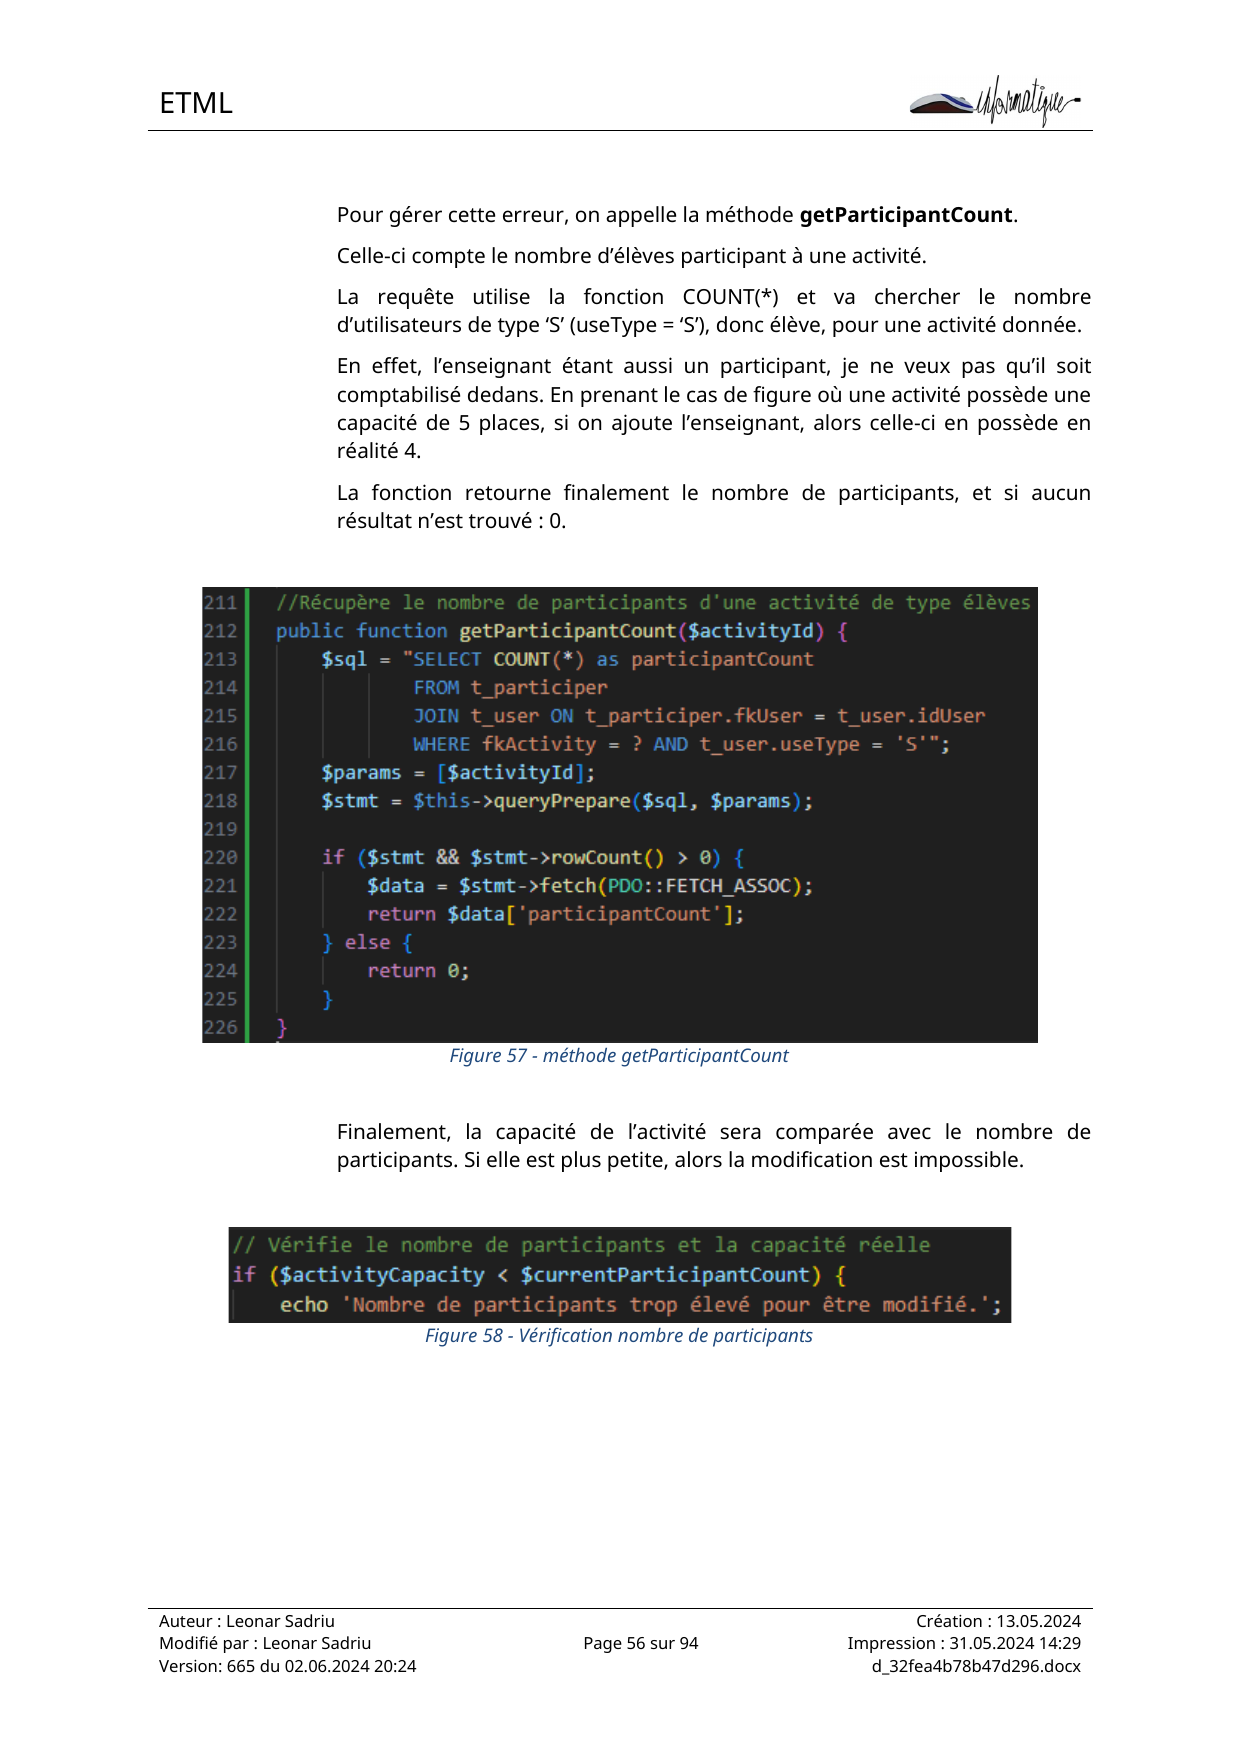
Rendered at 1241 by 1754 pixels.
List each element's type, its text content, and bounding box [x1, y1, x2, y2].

text Finalement, la capacité de l’activité sera comparée avec le nombre de participants. Si elle est plus petite, alors la modification est impossible. [337, 1117, 1092, 1174]
text La requête utilise la fonction COUNT(*) et va chercher le nombre d’utilisateurs de type ‘S’ (useType = ‘S’), donc élève, pour une activité donnée. [337, 282, 1092, 339]
text La fonction retourne finalement le nombre de participants, et si aucun résultat n’est trouvé : 0. [337, 478, 1092, 534]
picture [202, 587, 1038, 1043]
text Celle-ci compte le nombre d’élèves participant à une activité. [337, 241, 1092, 269]
text Figure 58 - Vérification nombre de participants [148, 1323, 1092, 1348]
picture [909, 75, 1082, 128]
picture [228, 1227, 1012, 1323]
text Figure 57 - méthode getParticipantCount [148, 1042, 1092, 1068]
text Pour gérer cette erreur, on appelle la méthode getParticipantCount. [337, 200, 1092, 228]
text En effet, l’enseignant étant aussi un participant, je ne veux pas qu’il soit comptabilisé dedans. En prenant le cas de figure où une activité possède une capacité de 5 places, si on ajoute l’enseignant, alors celle-ci en possède en réalité 4. [337, 351, 1092, 465]
